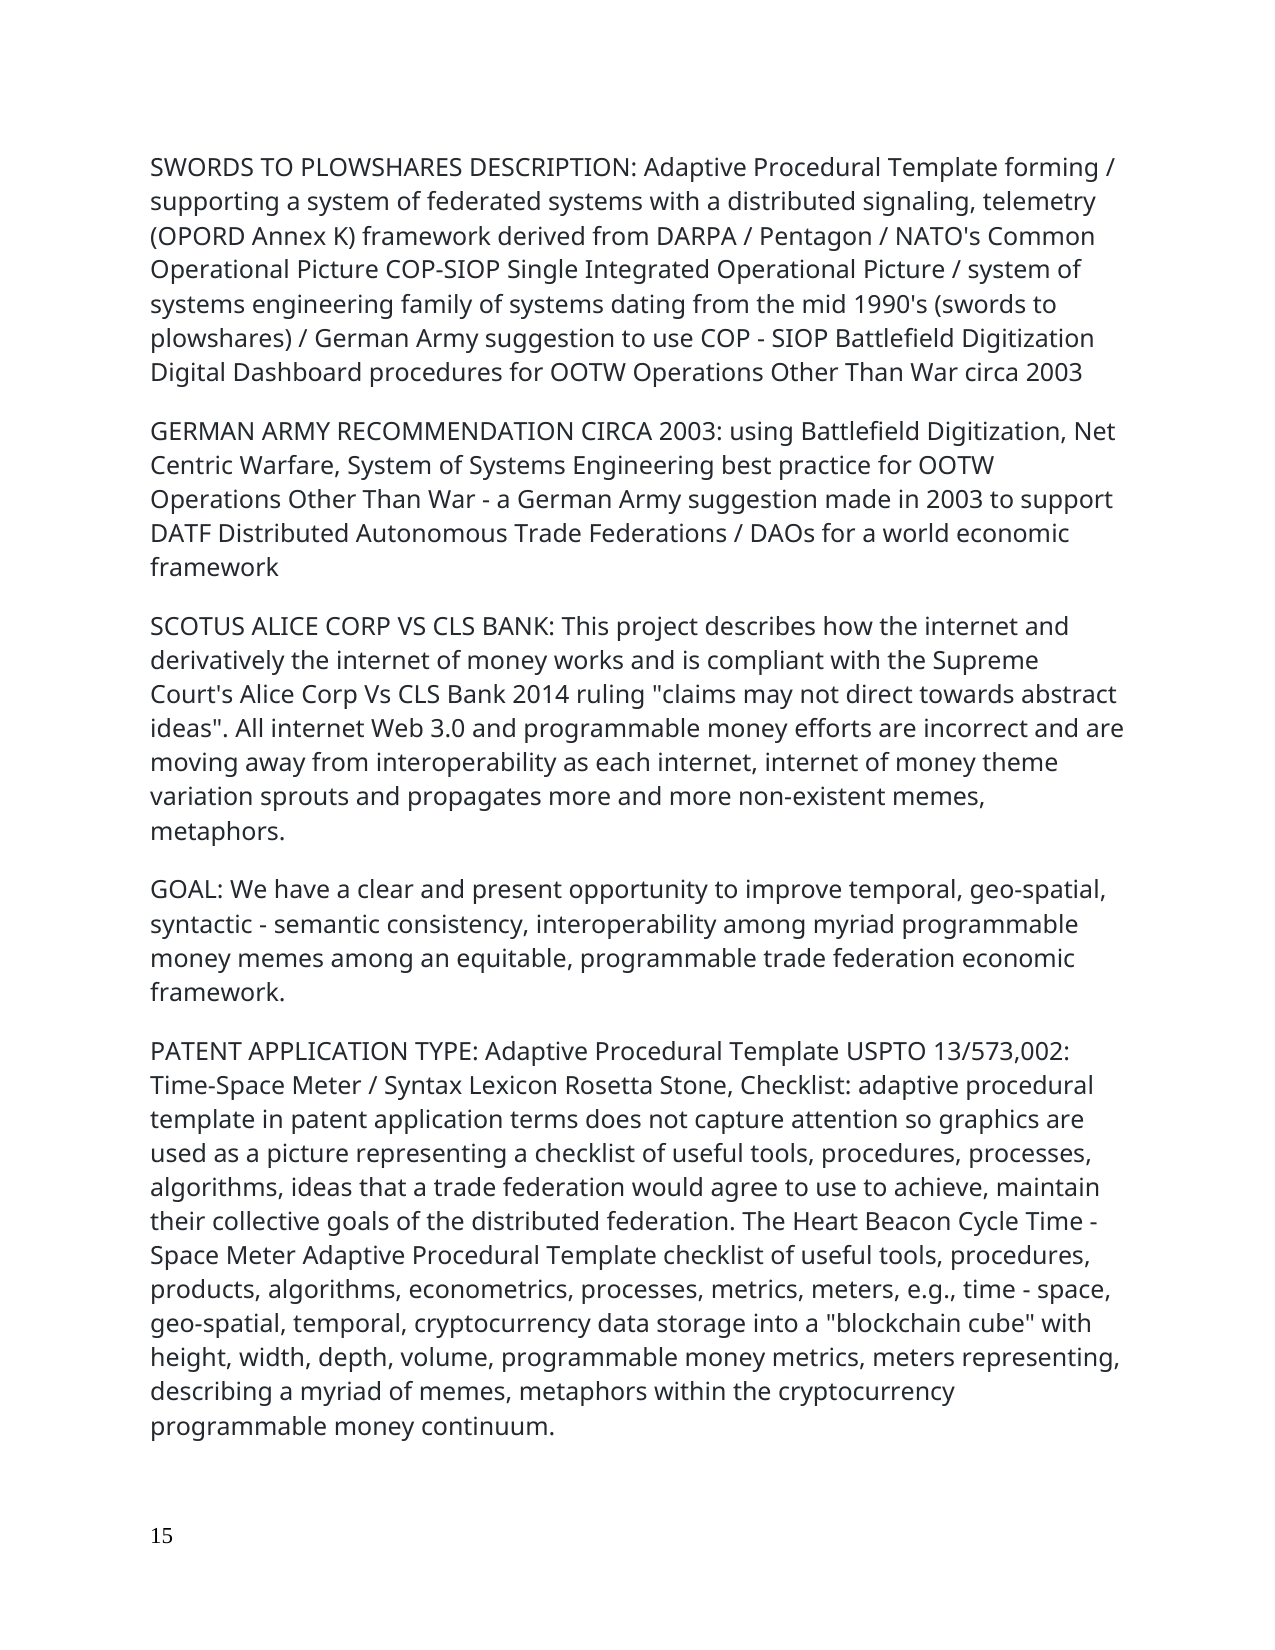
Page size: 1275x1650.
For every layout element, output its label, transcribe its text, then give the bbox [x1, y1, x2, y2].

text GOAL: We have a clear and present opportunity to improve temporal, geo-spatial, syntactic - semantic consistency, interoperability among myriad programmable money memes among an equitable, programmable trade federation economic framework. [150, 872, 1125, 1008]
text GERMAN ARMY RECOMMENDATION CIRCA 2003: using Battlefield Digitization, Net Centric Warfare, System of Systems Engineering best practice for OOTW Operations Other Than War - a German Army suggestion made in 2003 to support DATF Distributed Autonomous Trade Federations / DAOs for a world economic framework [150, 413, 1125, 584]
text PATENT APPLICATION TYPE: Adaptive Procedural Template USPTO 13/573,002: Time-Space Meter / Syntax Lexicon Rosetta Stone, Checklist: adaptive procedural template in patent application terms does not capture attention so graphics are used as a picture representing a checklist of useful tools, procedures, processes, algorithms, ideas that a trade federation would agree to use to achieve, maintain their collective goals of the distributed federation. The Heart Beacon Cycle Time - Space Meter Adaptive Procedural Template checklist of useful tools, procedures, products, algorithms, econometrics, processes, metrics, meters, e.g., time - space, geo-spatial, temporal, cryptocurrency data storage into a "blockchain cube" with height, width, depth, volume, programmable money metrics, meters representing, describing a myriad of memes, metaphors within the cryptocurrency programmable money continuum. [150, 1033, 1125, 1442]
text SWORDS TO PLOWSHARES DESCRIPTION: Adaptive Procedural Template forming / supporting a system of federated systems with a distributed signaling, telemetry (OPORD Annex K) framework derived from DARPA / Pentagon / NATO's Common Operational Picture COP-SIOP Single Integrated Operational Picture / system of systems engineering family of systems dating from the mid 1990's (swords to plowshares) / German Army suggestion to use COP - SIOP Battlefield Digitization Digital Dashboard procedures for OOTW Operations Other Than War circa 2003 [150, 150, 1125, 388]
text SCOTUS ALICE CORP VS CLS BANK: This project describes how the internet and derivatively the internet of money works and is compliant with the Supreme Court's Alice Corp Vs CLS Bank 2014 ruling "claims may not direct towards abstract ideas". All internet Web 3.0 and programmable money efforts are incorrect and are moving away from interoperability as each internet, internet of money theme variation sprouts and propagates more and more non-existent memes, metaphors. [150, 609, 1125, 847]
